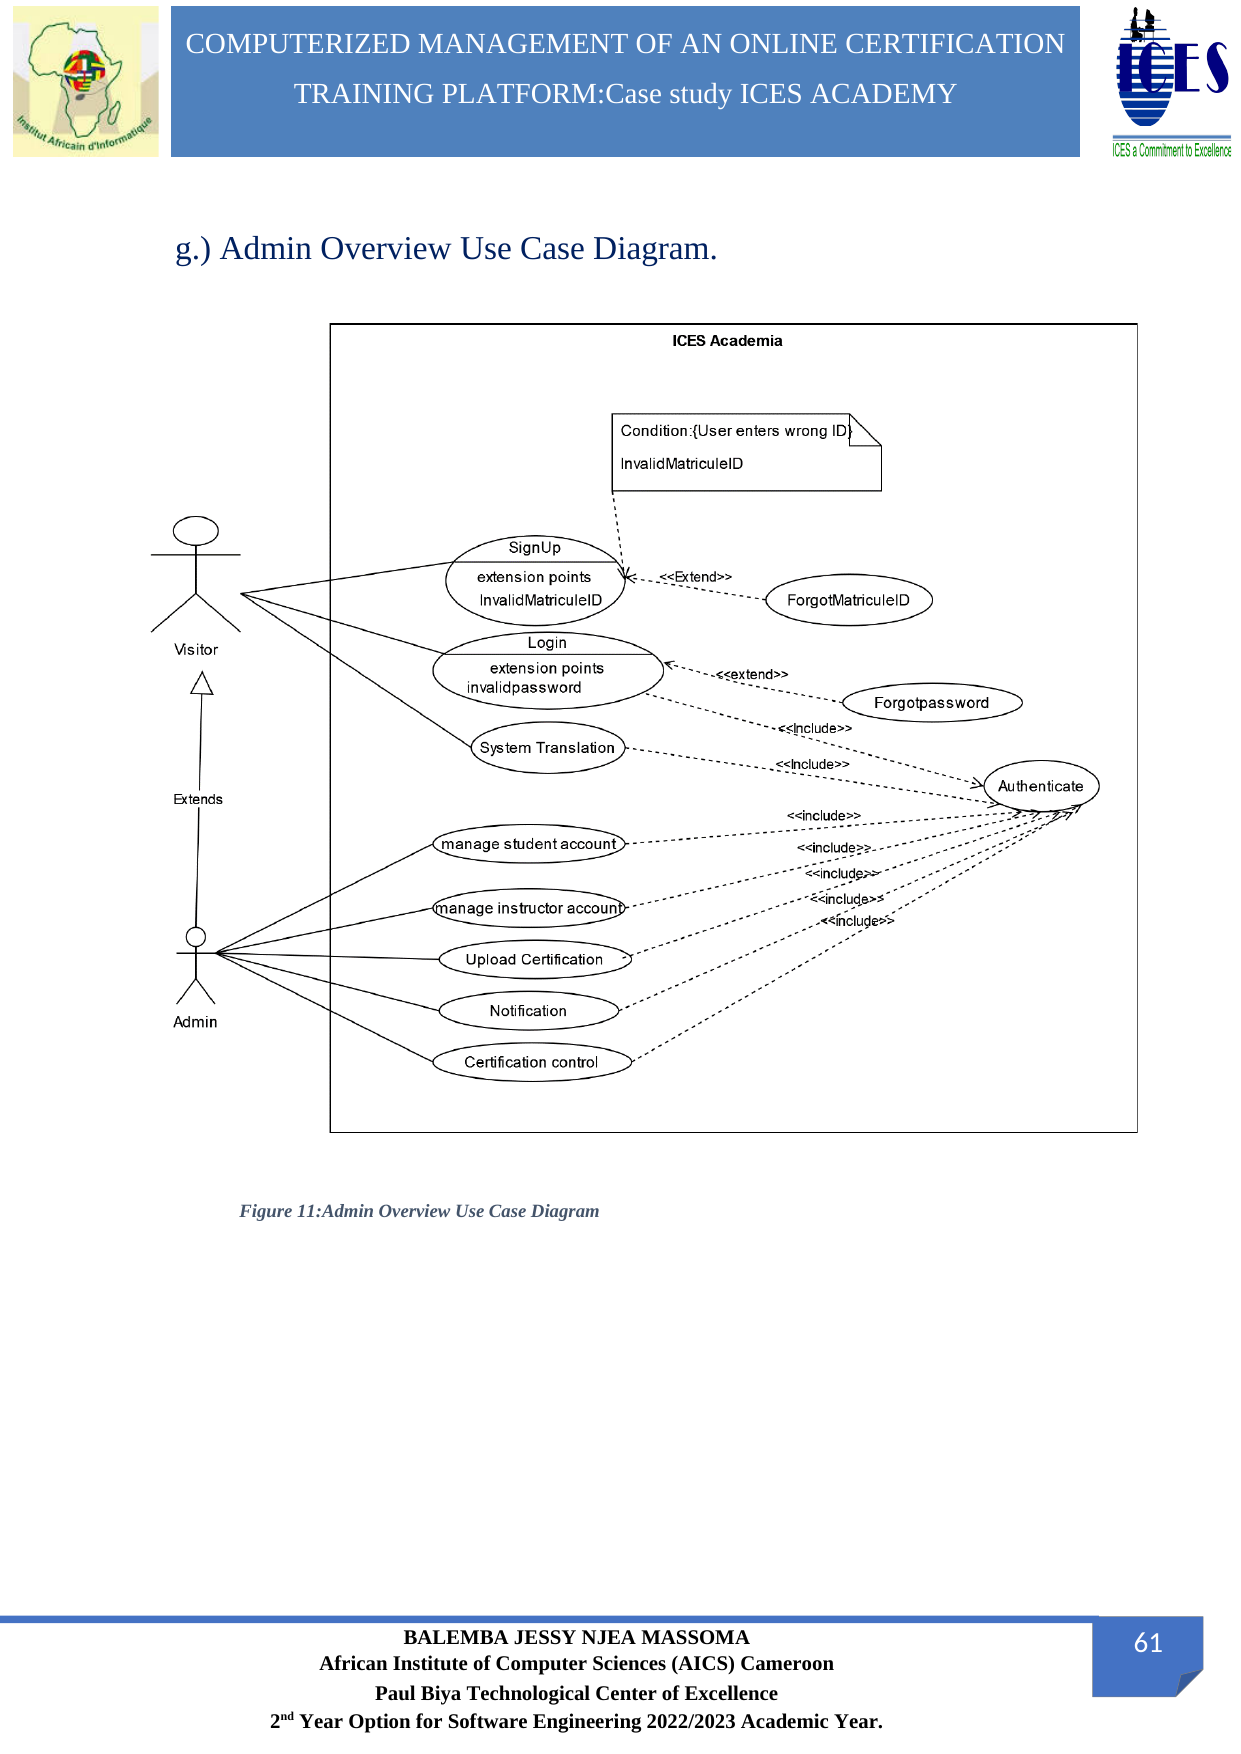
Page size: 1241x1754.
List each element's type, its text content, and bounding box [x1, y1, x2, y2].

picture [1112, 6, 1232, 157]
picture [150, 323, 1138, 1133]
picture [13, 6, 159, 157]
text g.) Admin Overview Use Case Diagram. [150, 228, 1090, 266]
